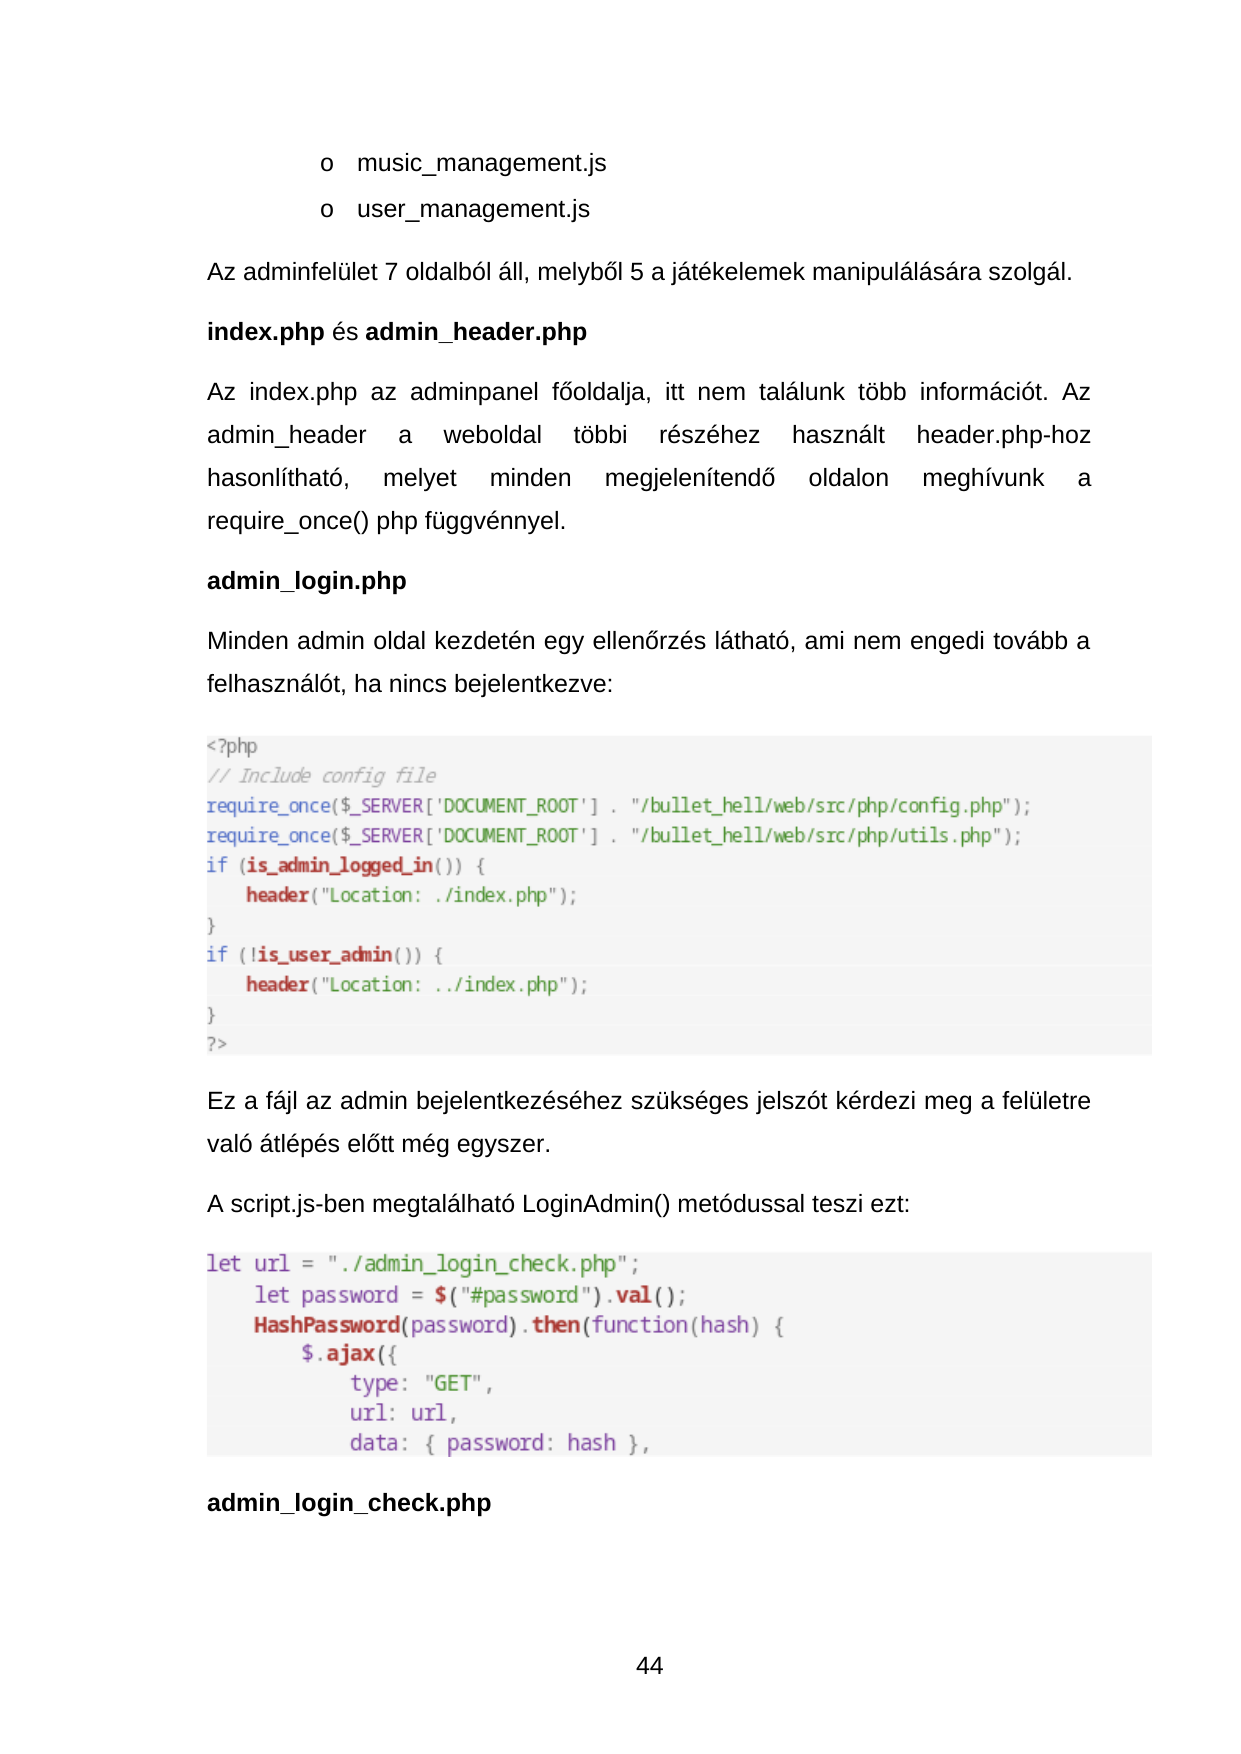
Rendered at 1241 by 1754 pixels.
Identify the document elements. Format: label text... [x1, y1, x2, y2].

text index.php és admin_header.php [207, 317, 1092, 346]
text admin_login.php [207, 566, 1092, 594]
text admin_login_check.php [207, 1488, 1092, 1516]
text Ez a fájl az admin bejelentkezéséhez szükséges jelszót kérdezi meg a felületre való átlépés előtt még egyszer. [207, 1086, 1092, 1158]
text Minden admin oldal kezdetén egy ellenőrzés látható, ami nem engedi tovább a felhasználót, ha nincs bejelentkezve: [207, 626, 1092, 697]
text Az adminfelület 7 oldalból áll, melyből 5 a játékelemek manipulálására szolgál. [207, 257, 1092, 286]
text A script.js-ben megtalálható LoginAdmin() metódussal teszi ezt: [207, 1189, 1092, 1218]
list user_management.js [319, 194, 1092, 225]
text Az index.php az adminpanel főoldalja, itt nem találunk több információt. Az admin_header a weboldal többi részéhez használt header.php-hoz hasonlítható, melyet minden megjelenítendő oldalon meghívunk a require_once() php függvénnyel. [207, 377, 1092, 535]
list music_management.js [319, 148, 1092, 179]
